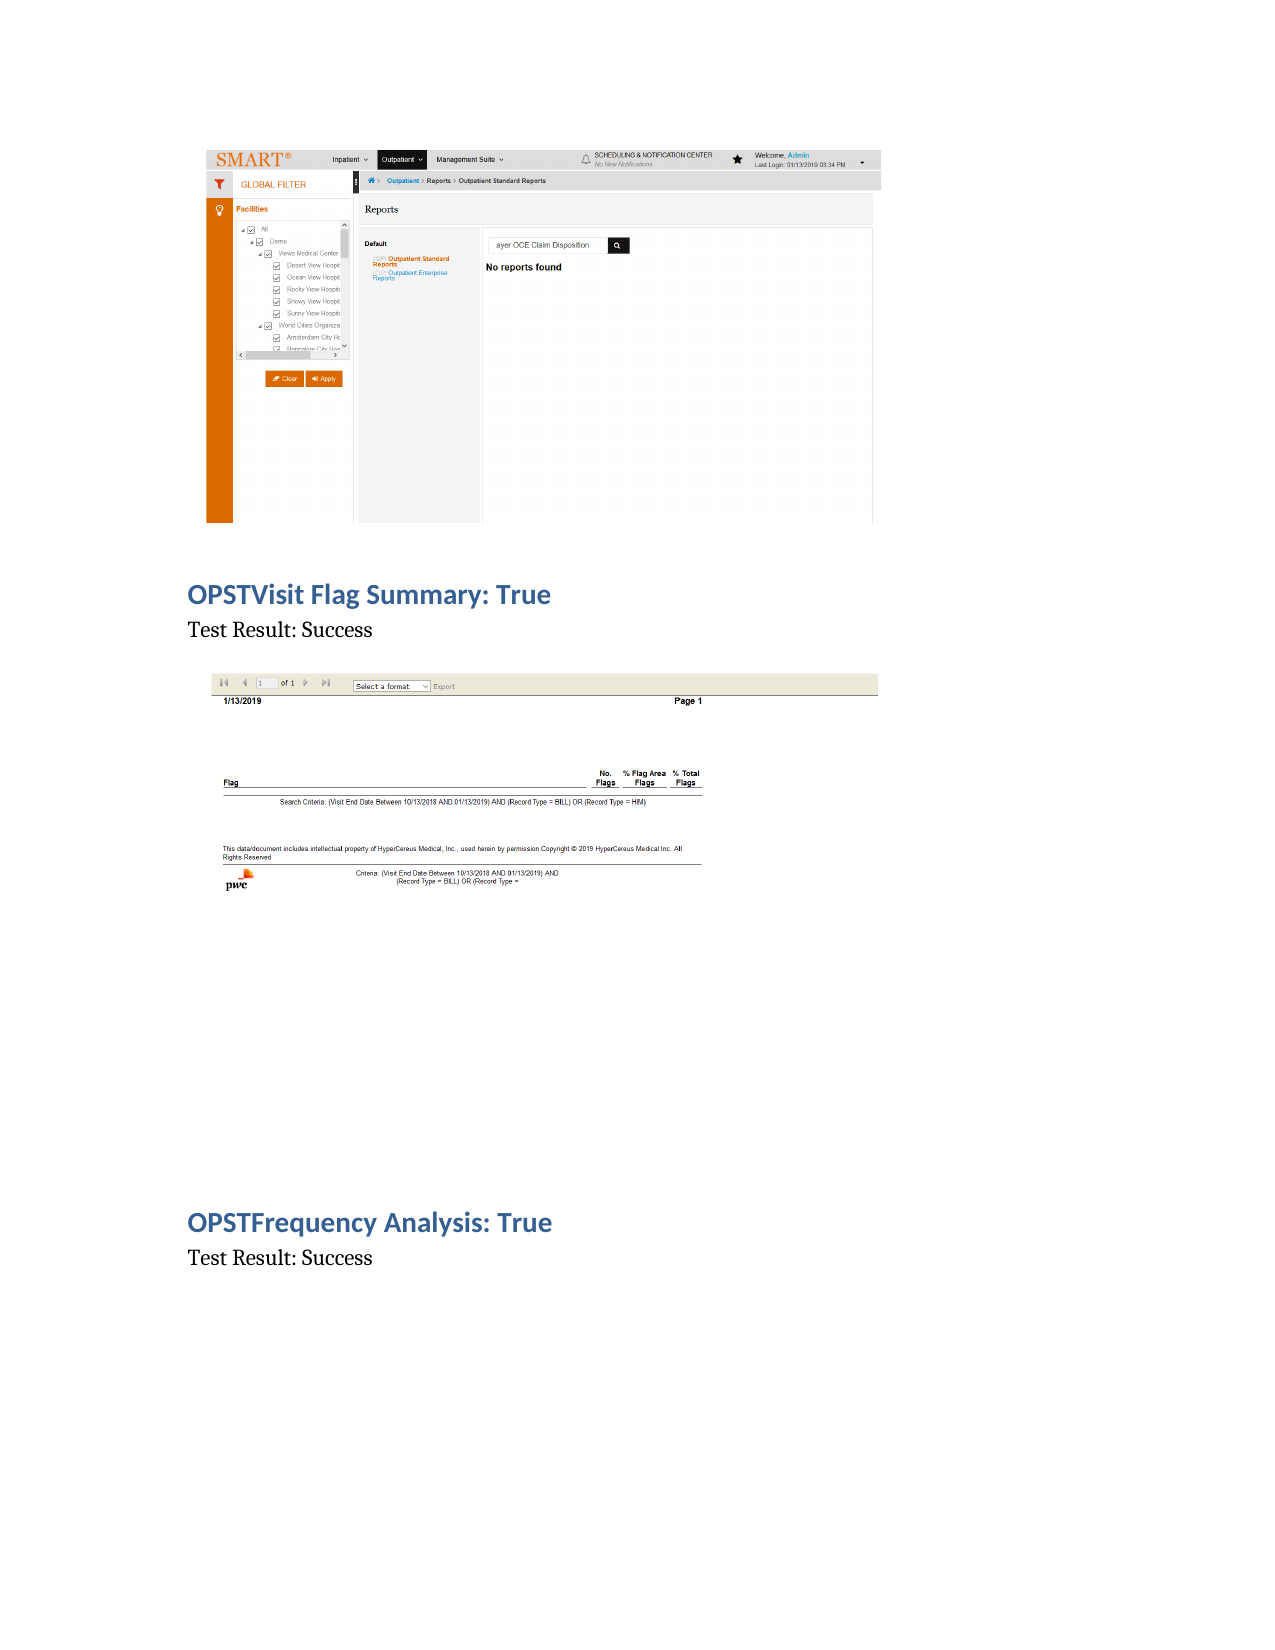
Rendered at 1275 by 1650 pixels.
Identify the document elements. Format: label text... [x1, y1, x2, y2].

text Test Result: Success [187, 617, 1087, 644]
picture [206, 150, 882, 523]
subtitle OPSTFrequency Analysis: True [187, 1204, 1087, 1240]
subtitle OPSTVisit Flag Summary: True [187, 576, 1087, 612]
picture [206, 668, 882, 1151]
text Test Result: Success [187, 1245, 1087, 1272]
